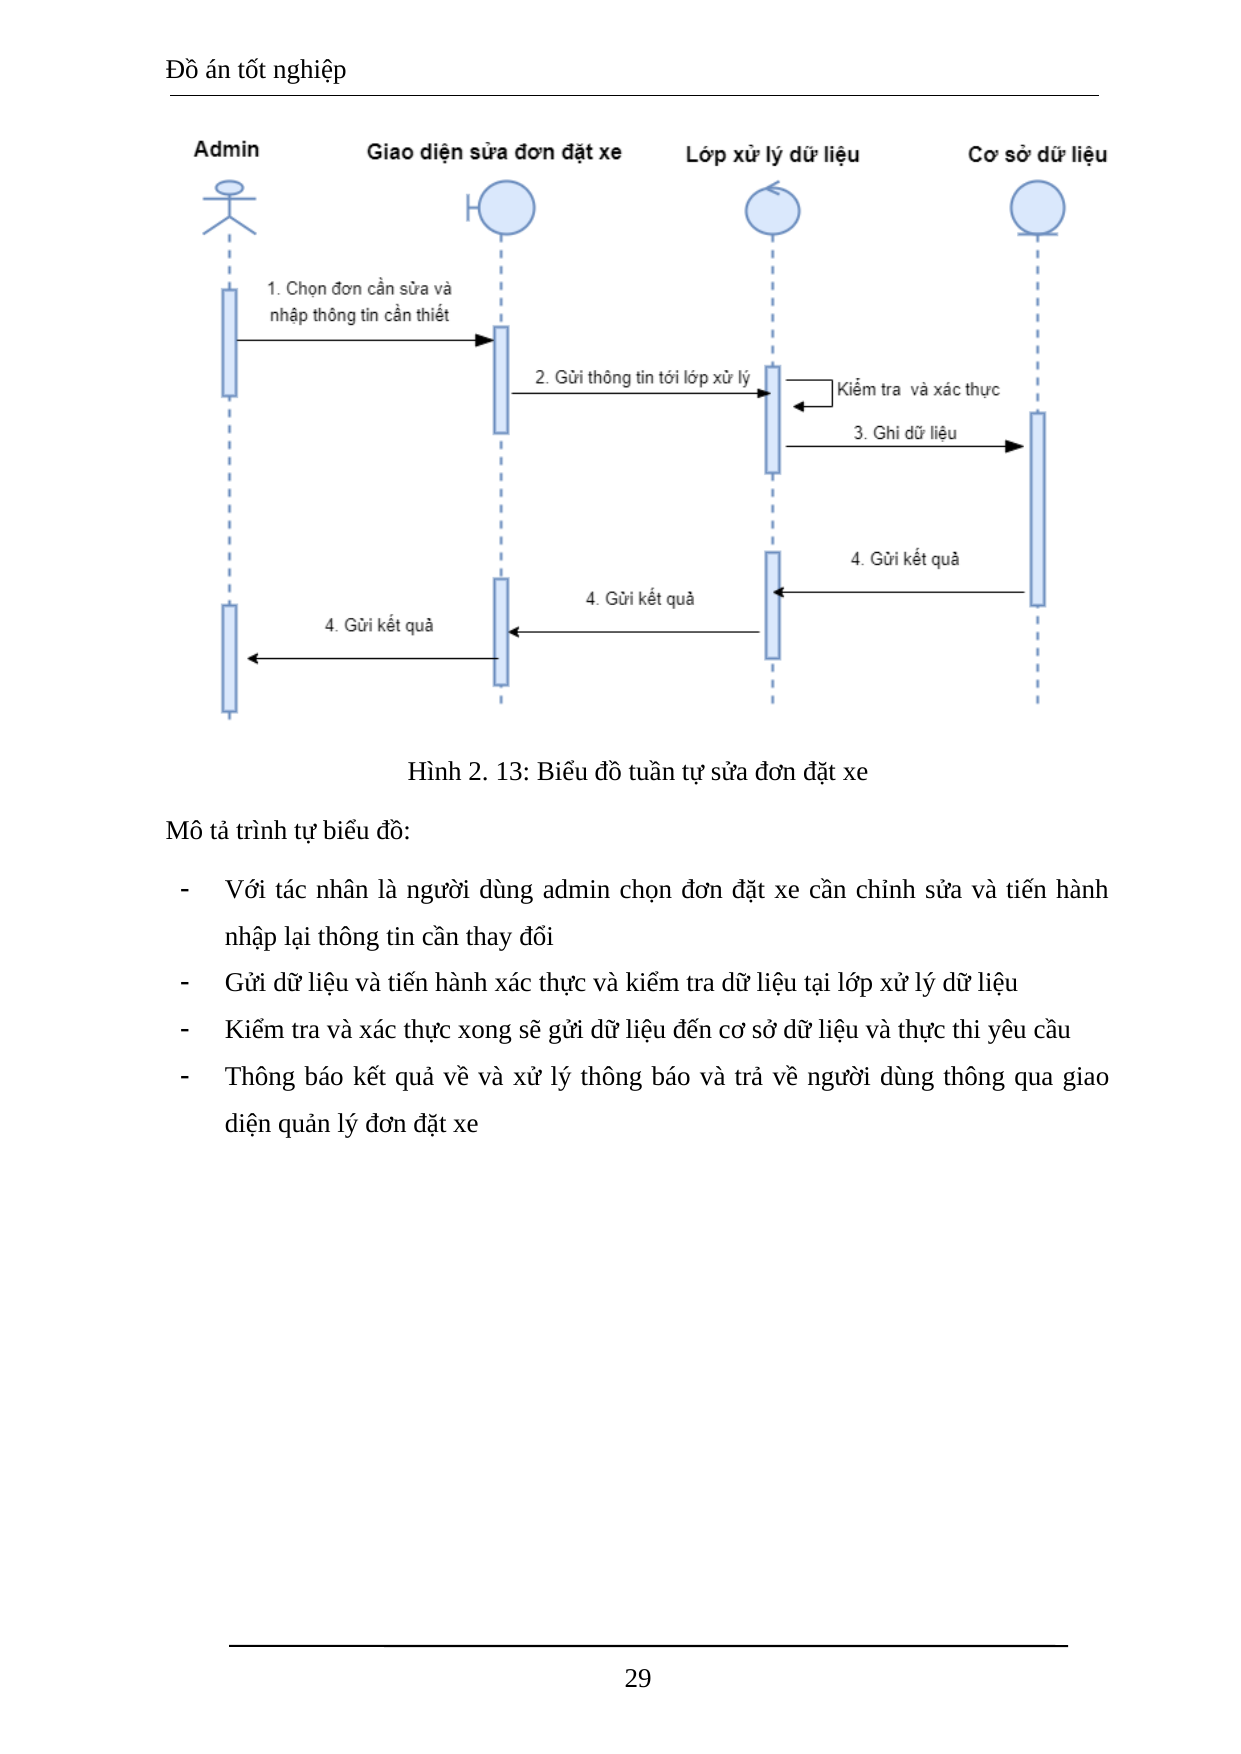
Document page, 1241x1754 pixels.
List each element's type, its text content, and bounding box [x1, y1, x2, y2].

text Mô tả trình tự biểu đồ: [165, 814, 1110, 845]
picture [180, 130, 1125, 727]
list Với tác nhân là người dùng admin chọn đơn đặt xe cần chỉnh sửa và tiến hành nhập lại thông tin cần thay đổi [180, 873, 1110, 951]
list Thông báo kết quả về và xử lý thông báo và trả về người dùng thông qua giao diện quản lý đơn đặt xe [180, 1060, 1110, 1138]
list Kiểm tra và xác thực xong sẽ gửi dữ liệu đến cơ sở dữ liệu và thực thi yêu cầu [180, 1013, 1110, 1045]
list Gửi dữ liệu và tiến hành xác thực và kiểm tra dữ liệu tại lớp xử lý dữ liệu [180, 967, 1110, 998]
